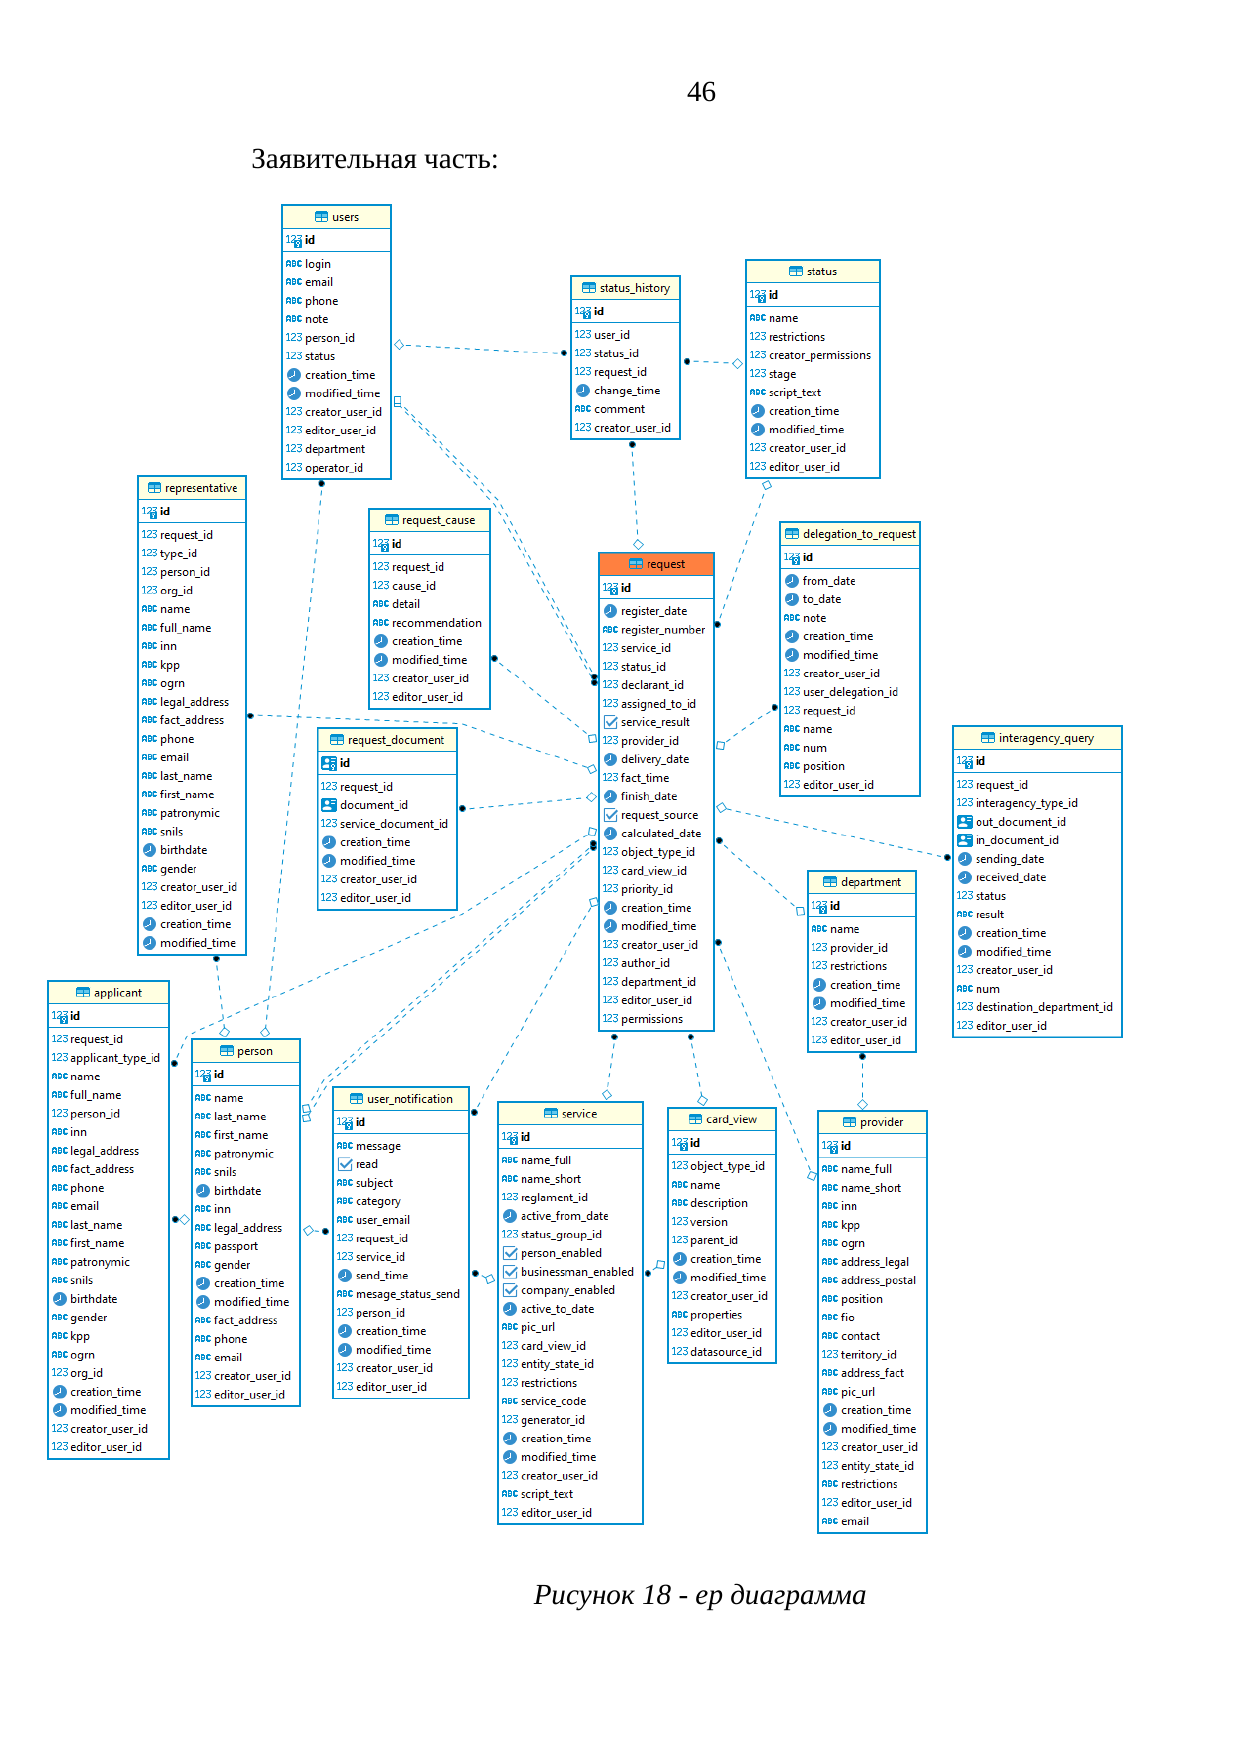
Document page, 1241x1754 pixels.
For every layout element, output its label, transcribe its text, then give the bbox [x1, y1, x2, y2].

picture [29, 191, 1144, 1560]
text Заявительная часть: [177, 141, 1152, 174]
text Рисунок 18 - ер диаграмма [177, 1577, 1152, 1610]
